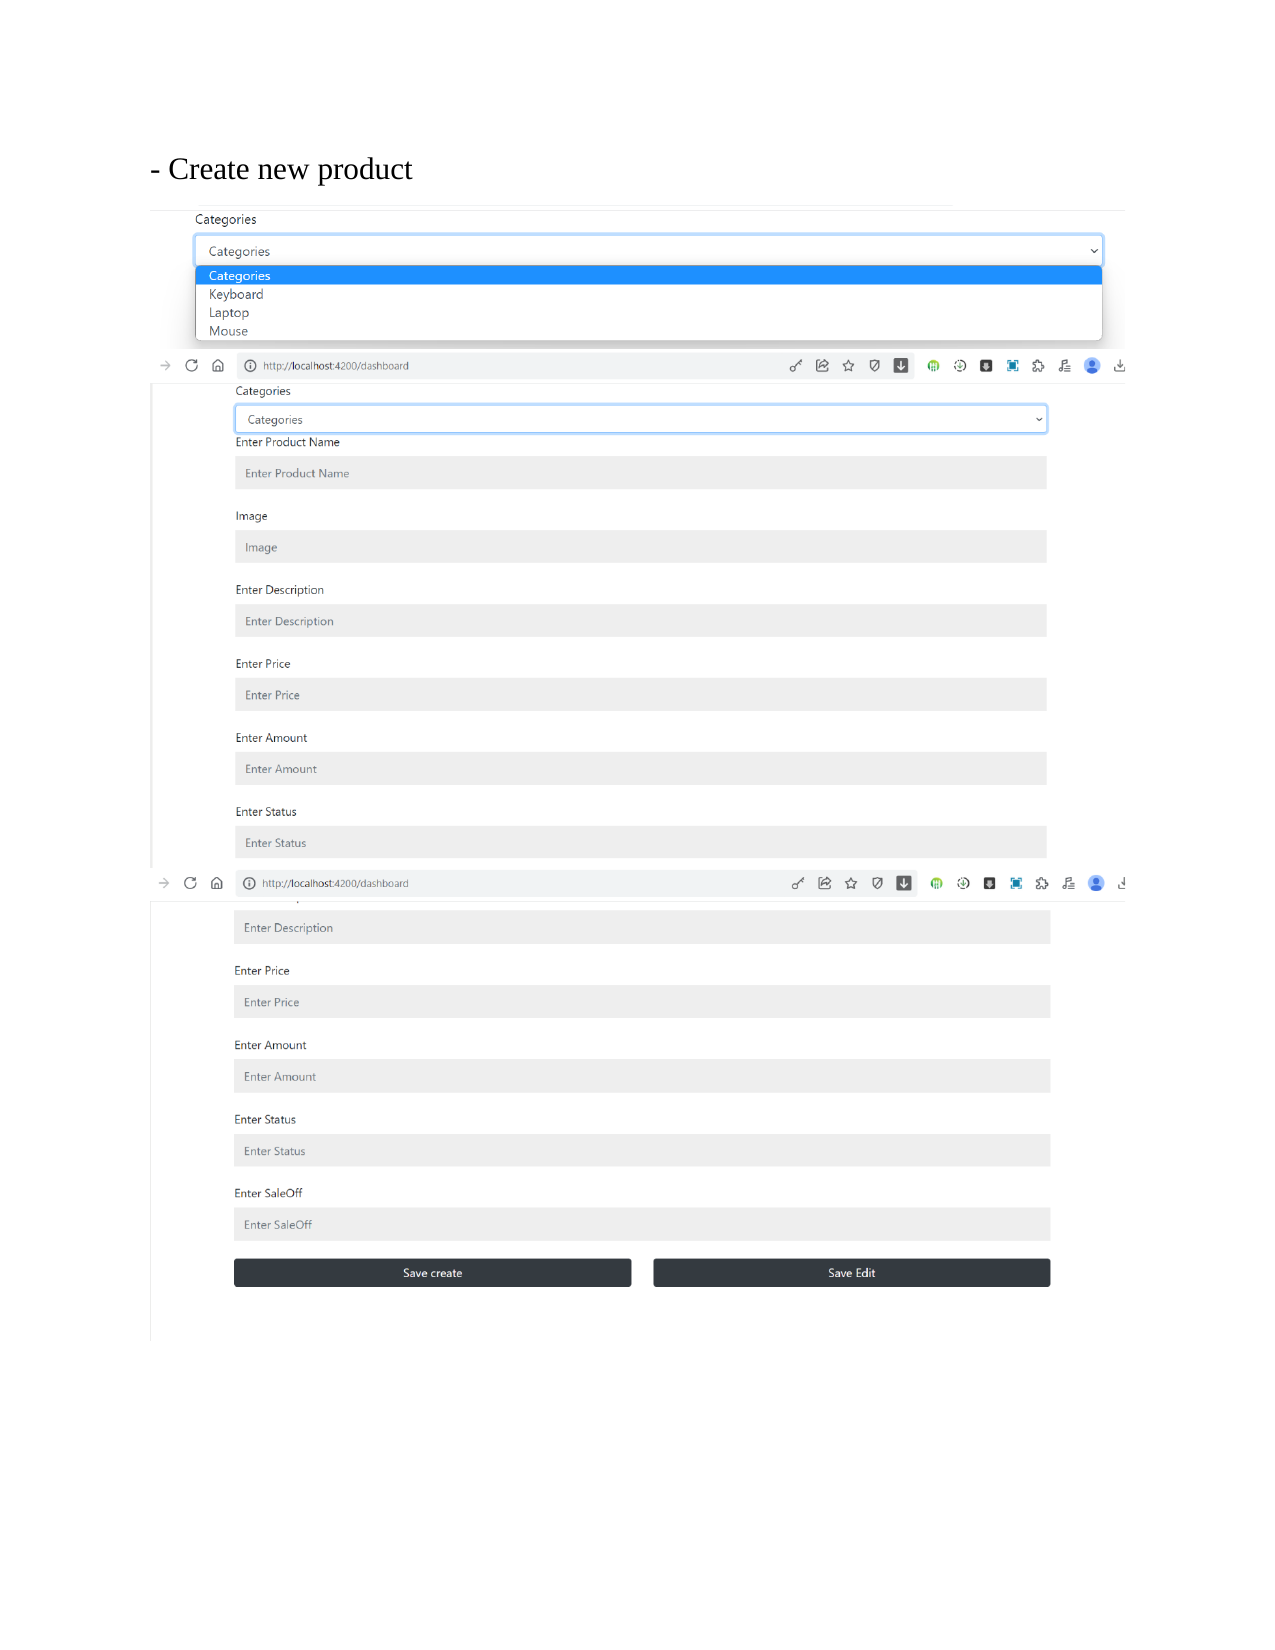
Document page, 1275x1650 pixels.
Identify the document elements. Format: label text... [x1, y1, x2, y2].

picture [150, 869, 1125, 1341]
text - Create new product [150, 150, 1125, 186]
picture [150, 205, 1125, 349]
picture [150, 351, 1125, 868]
